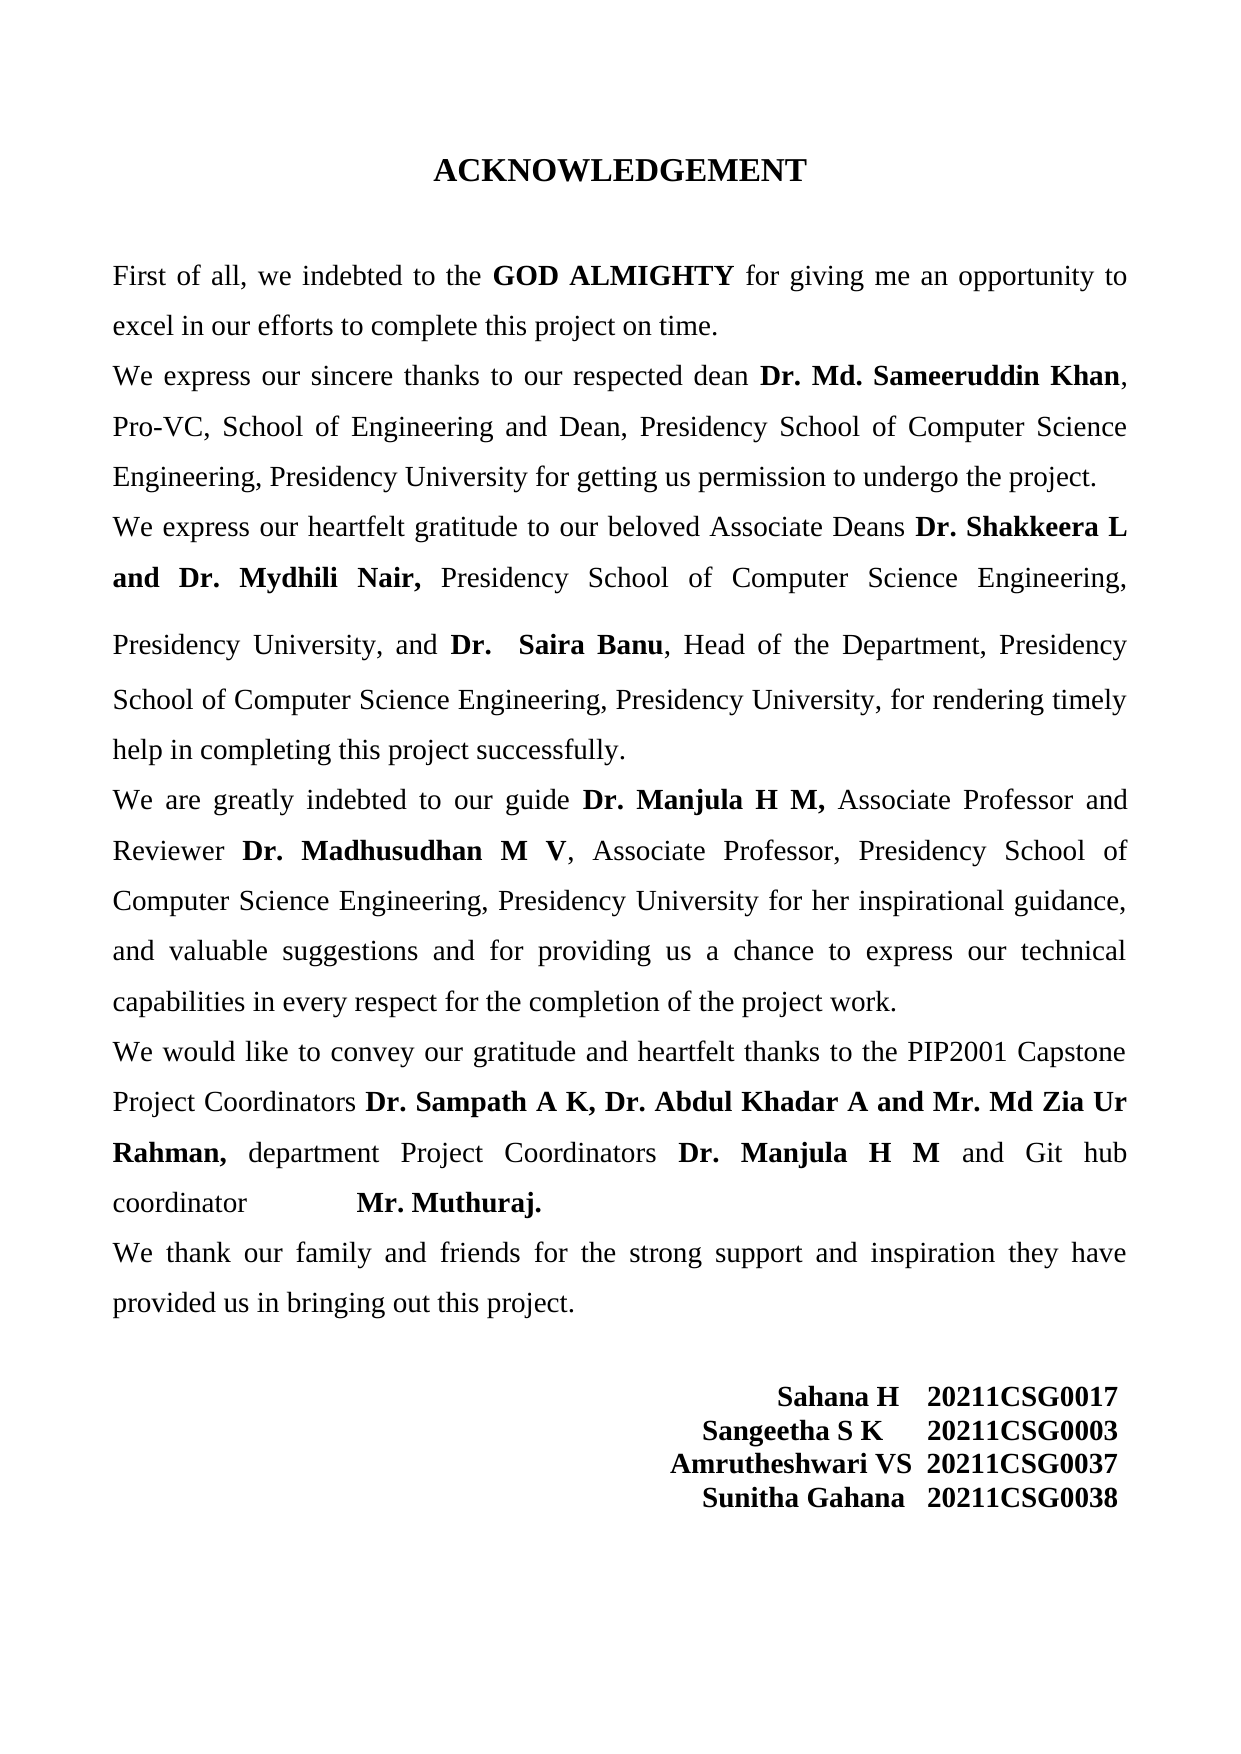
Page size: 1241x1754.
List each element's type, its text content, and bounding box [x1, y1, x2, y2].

text We are greatly indebted to our guide Dr. Manjula H M, Associate Professor and Reviewer Dr. Madhusudhan M V, Associate Professor, Presidency School of Computer Science Engineering, Presidency University for her inspirational guidance, and valuable suggestions and for providing us a chance to express our technical capabilities in every respect for the completion of the project work. [112, 782, 1128, 1017]
text We would like to convey our gratitude and heartfelt thanks to the PIP2001 Capstone Project Coordinators Dr. Sampath A K, Dr. Abdul Khadar A and Mr. Md Zia Ur Rahman, department Project Coordinators Dr. Manjula H M and Git hub coordinator Mr. Muthuraj. [112, 1034, 1128, 1218]
text We express our sincere thanks to our respected dean Dr. Md. Sameeruddin Khan, Pro-VC, School of Engineering and Dean, Presidency School of Computer Science Engineering, Presidency University for getting us permission to undergo the project. [112, 358, 1128, 493]
text ACKNOWLEDGEMENT [112, 150, 1128, 188]
text First of all, we indebted to the GOD ALMIGHTY for giving me an opportunity to excel in our efforts to complete this project on time. [112, 258, 1128, 342]
text We thank our family and friends for the strong support and inspiration they have provided us in bringing out this project. [112, 1235, 1128, 1319]
table_header Sahana H 20211CSG0017 Sangeetha S K 20211CSG0003 Amrutheshwari VS 20211CSG0037 Sunitha Gahana 20211CSG0038 [612, 1379, 1129, 1513]
text We express our heartfelt gratitude to our beloved Associate Deans Dr. Shakkeera L and Dr. Mydhili Nair, Presidency School of Computer Science Engineering, Presidency University, and Dr. Saira Banu, Head of the Department, Presidency School of Computer Science Engineering, Presidency University, for rendering timely help in completing this project successfully. [112, 509, 1128, 766]
